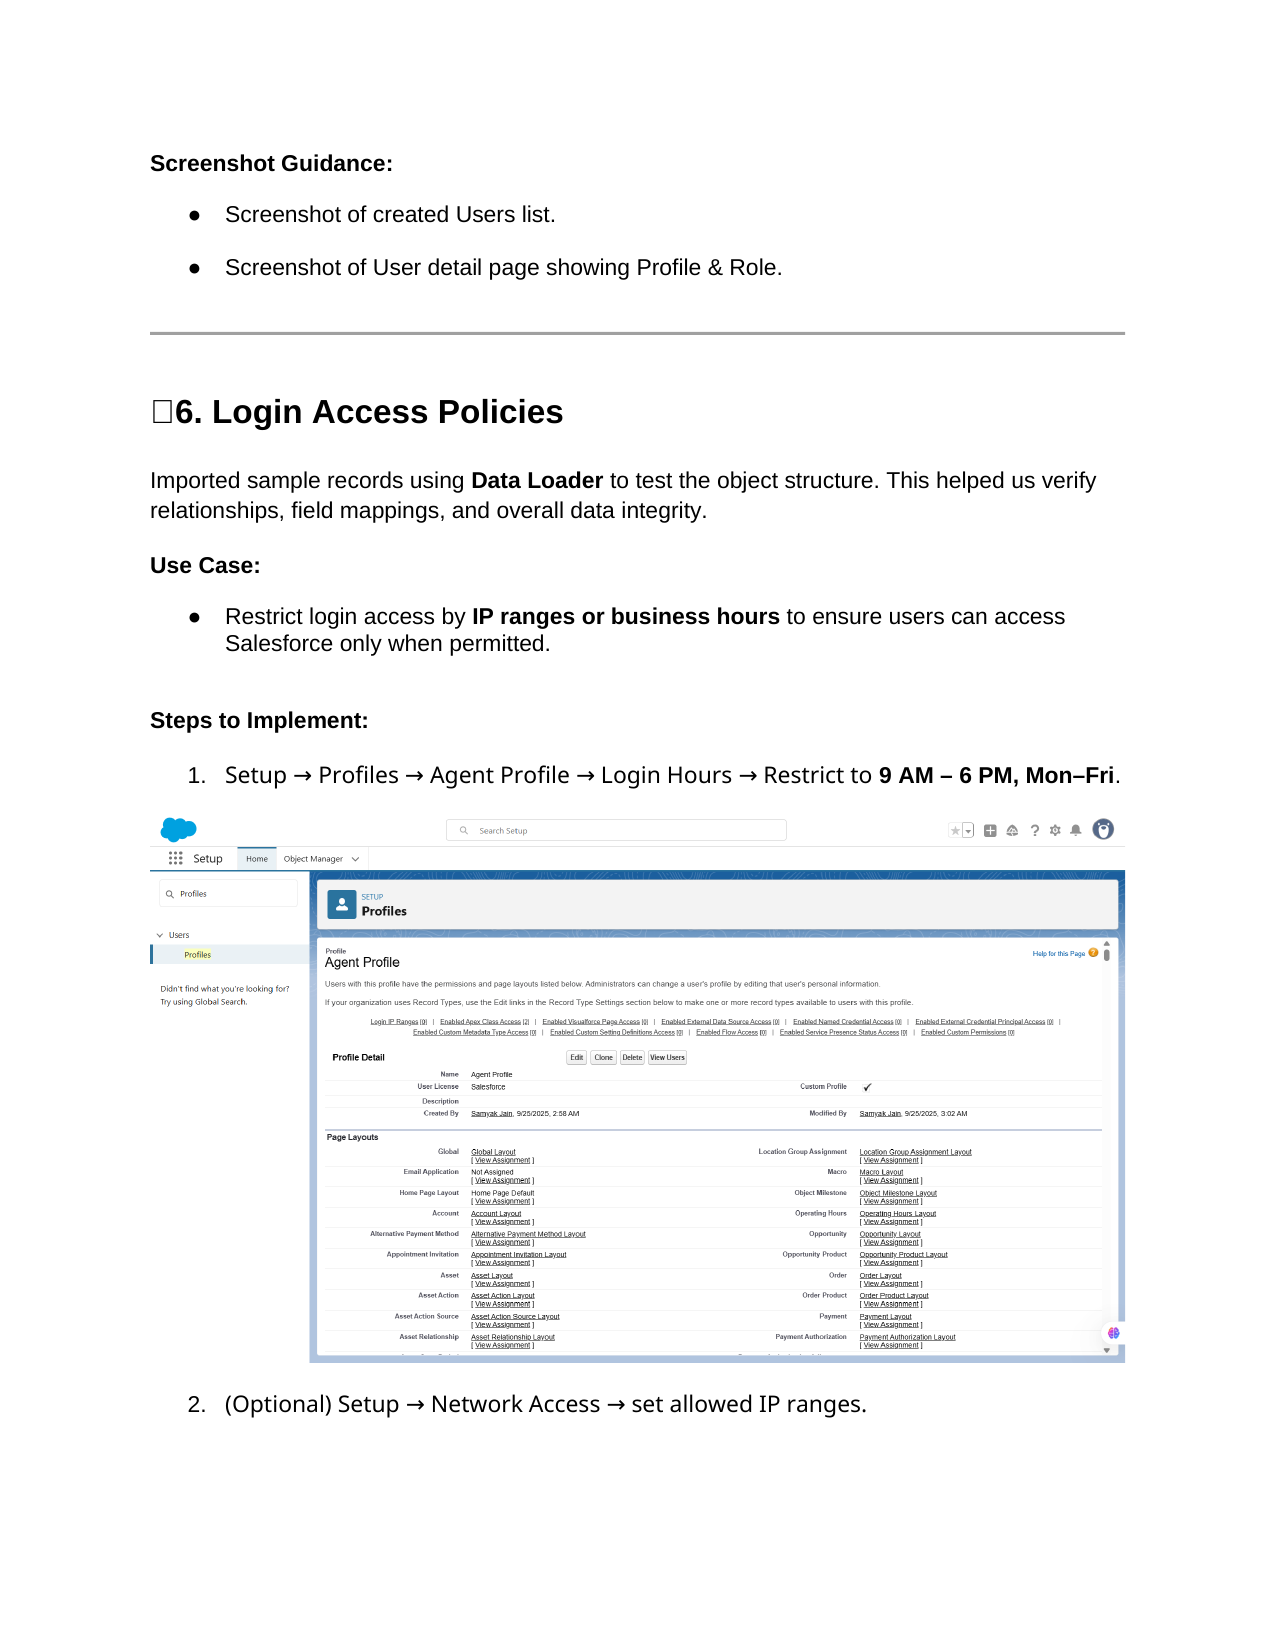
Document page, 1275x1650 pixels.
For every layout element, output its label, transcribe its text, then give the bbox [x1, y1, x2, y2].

text Steps to Implement: [150, 707, 1125, 734]
text Use Case: [150, 552, 1125, 578]
list Screenshot of created Users list. [187, 201, 1125, 254]
picture [150, 815, 1125, 1363]
list Restrict login access by IP ranges or business hours to ensure users can access Salesforce only when permitted. [187, 603, 1125, 682]
list Setup → Profiles → Agent Profile → Login Hours → Restrict to 9 AM – 6 PM, Mon–Fri. [187, 759, 1125, 790]
text 🔹6. Login Access Policies [150, 392, 1125, 431]
list Screenshot of User detail page showing Profile & Role. [187, 254, 1125, 307]
text Imported sample records using Data Loader to test the object structure. This helped us verify relationships, field mappings, and overall data integrity. [150, 467, 1125, 523]
text Screenshot Guidance: [150, 150, 1125, 176]
list (Optional) Setup → Network Access → set allowed IP ranges. [187, 1388, 1125, 1419]
